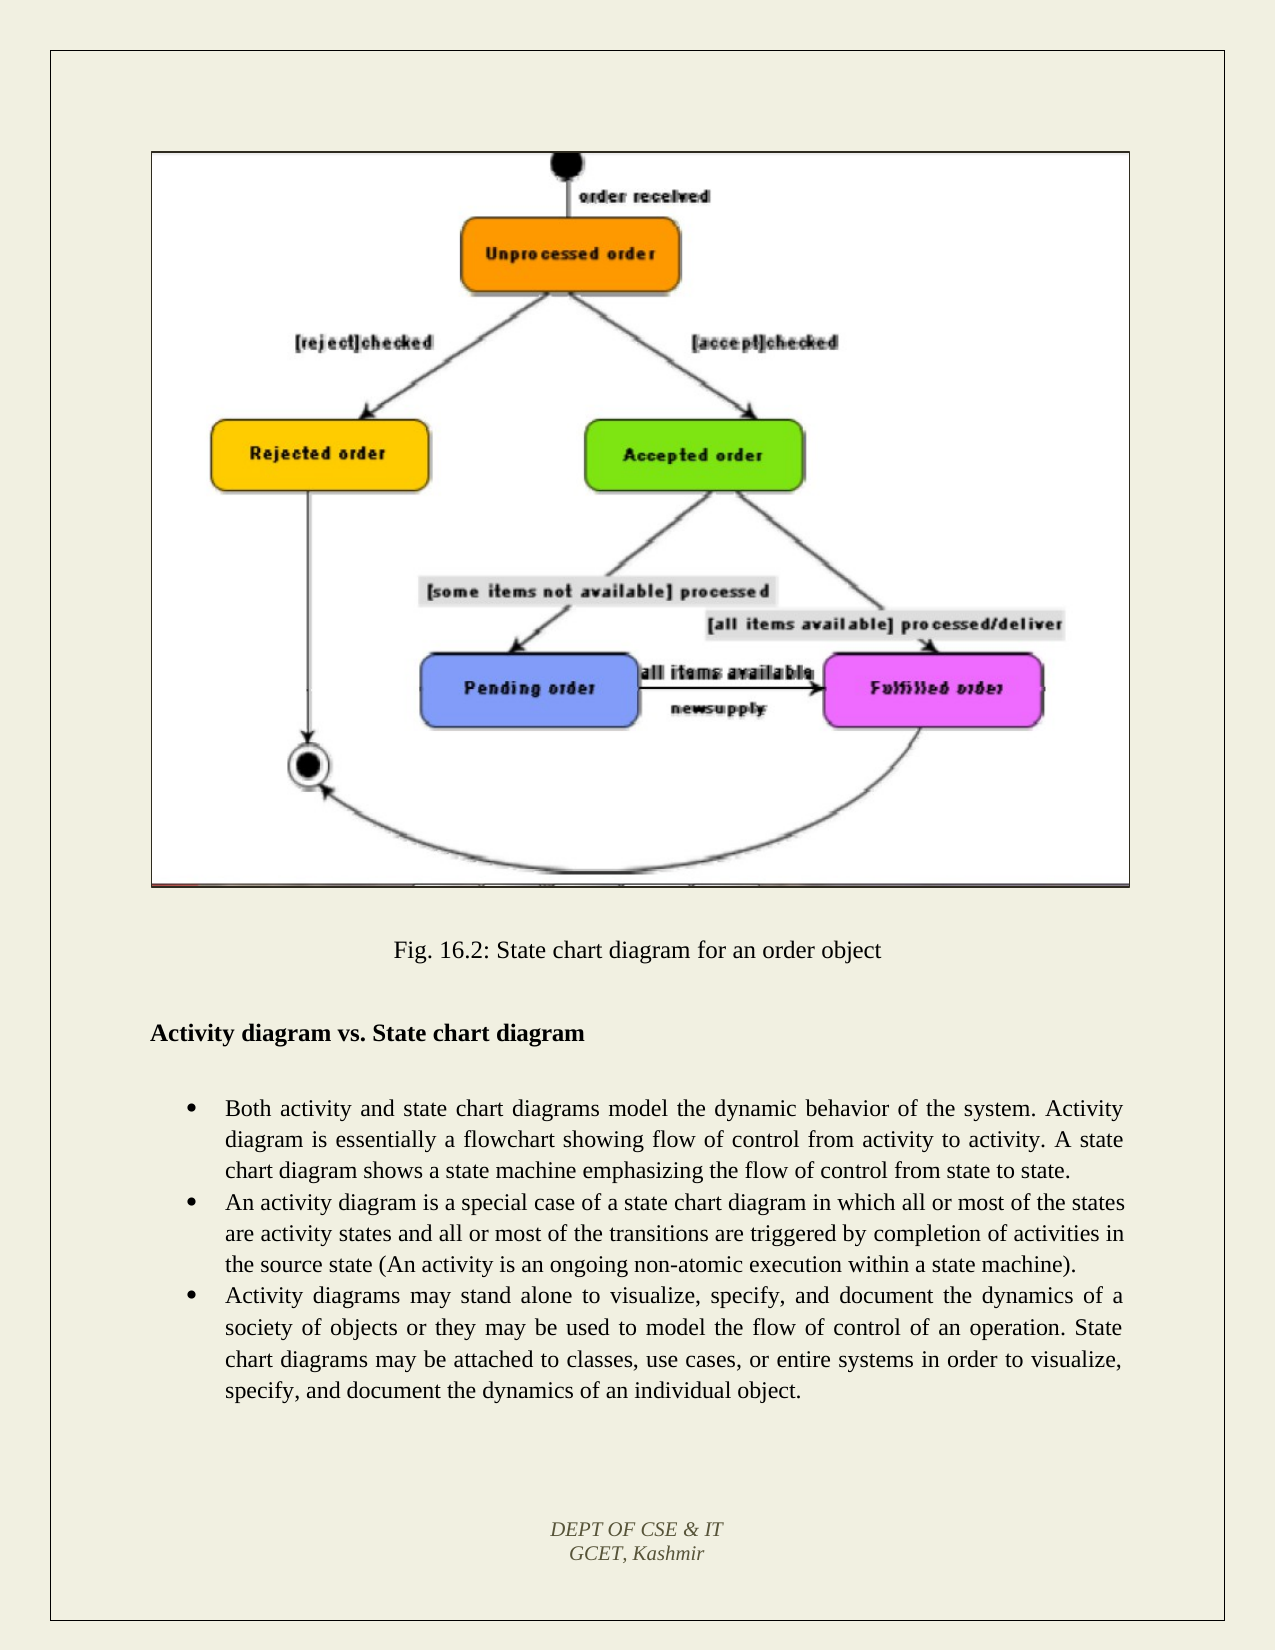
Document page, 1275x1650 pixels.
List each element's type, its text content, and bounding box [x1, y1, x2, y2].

picture [152, 153, 1129, 886]
list Activity diagrams may stand alone to visualize, specify, and document the dynamics of a society of objects or they may be used to model the flow of control of an operation. State chart diagrams may be attached to classes, use cases, or entire systems in order to visualize, specify, and document the dynamics of an individual object. [187, 1282, 1125, 1404]
text Fig. 16.2: State chart diagram for an order object [133, 935, 1142, 963]
text GCET, Kashmir [113, 1541, 1162, 1565]
list An activity diagram is a special case of a state chart diagram in which all or most of the states are activity states and all or most of the transitions are triggered by completion of activities in the source state (An activity is an ongoing non-atomic execution within a state machine). [187, 1188, 1125, 1277]
subtitle Activity diagram vs. State chart diagram [150, 1018, 1162, 1047]
text DEPT OF CSE & IT [112, 1517, 1162, 1541]
list Both activity and state chart diagrams model the dynamic behavior of the system. Activity diagram is essentially a flowchart showing flow of control from activity to activity. A state chart diagram shows a state machine emphasizing the flow of control from state to state. [187, 1094, 1126, 1184]
